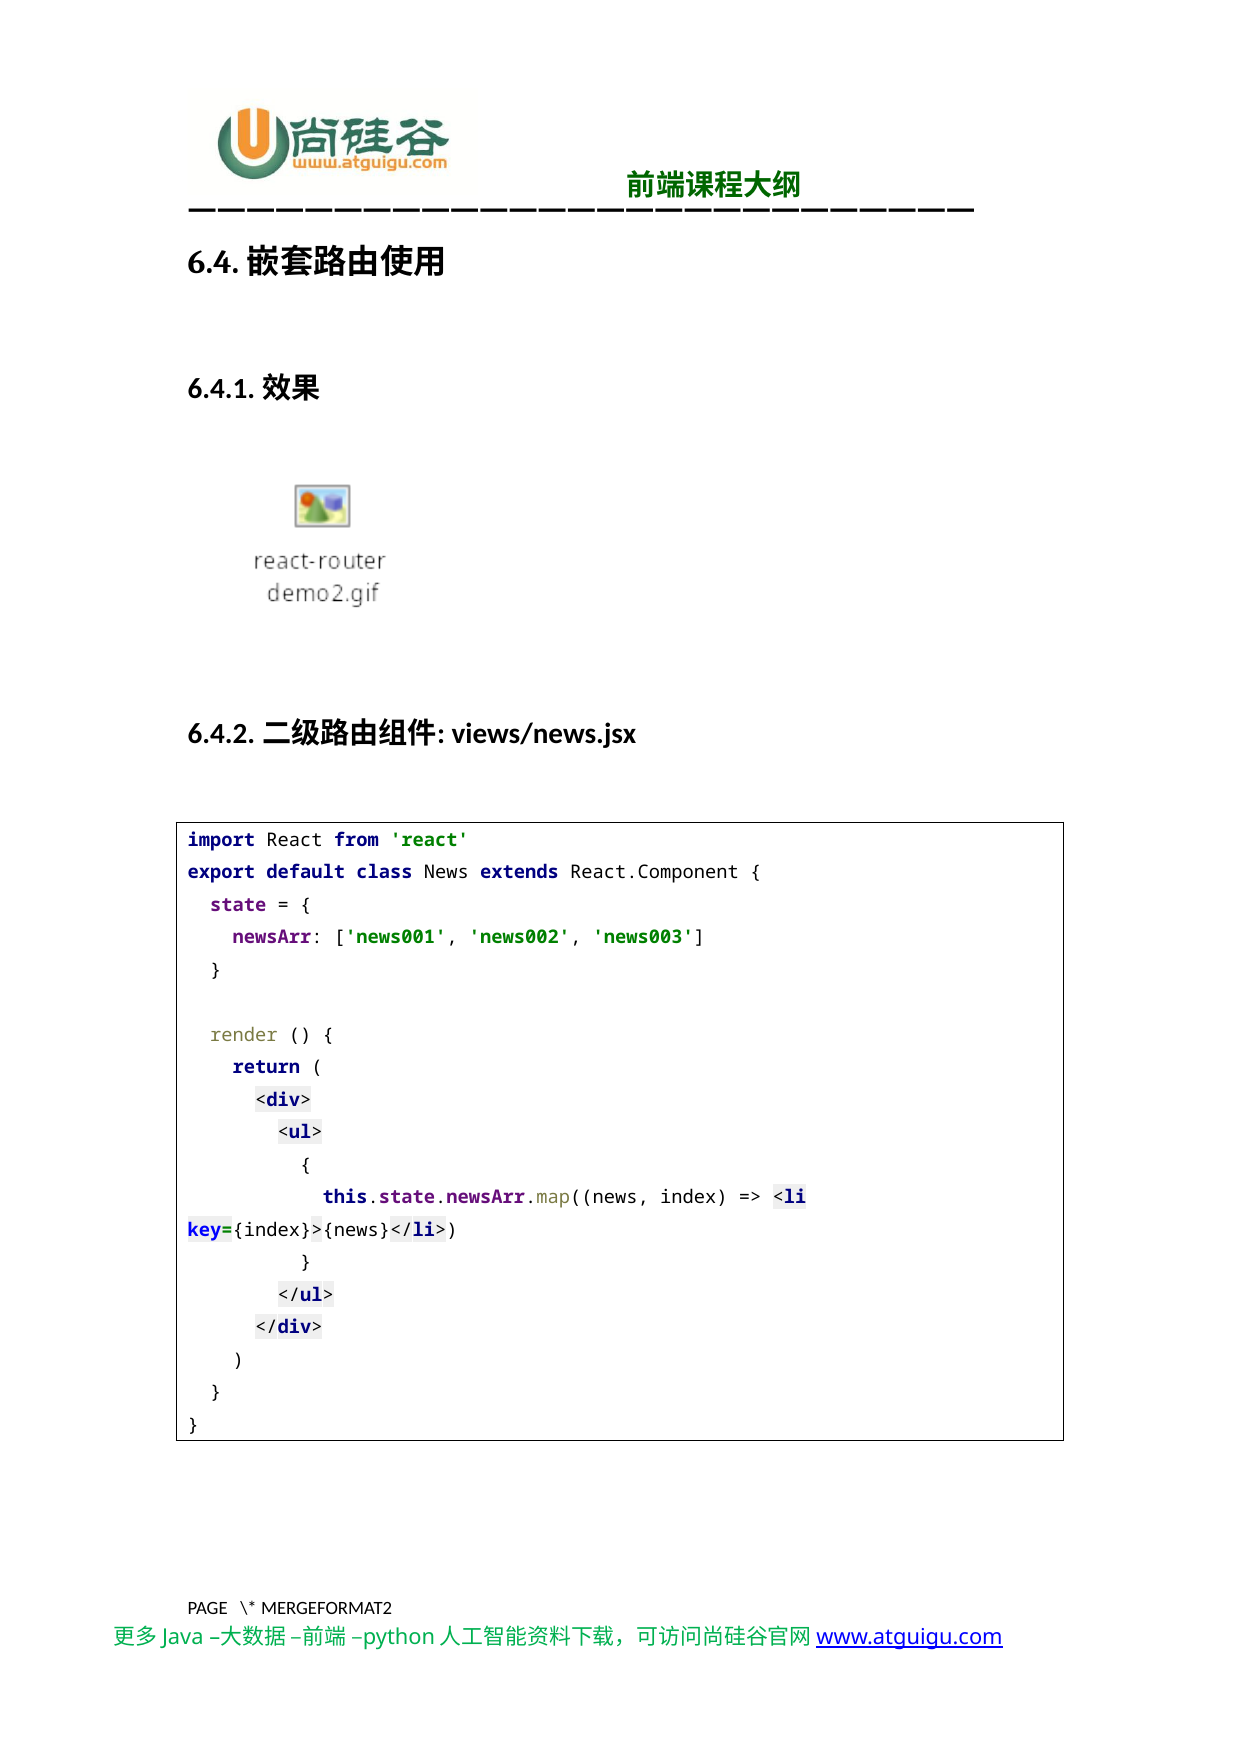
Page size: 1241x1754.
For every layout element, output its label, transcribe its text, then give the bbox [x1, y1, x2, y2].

subtitle 6.4.1. 效果 [187, 354, 1053, 419]
subtitle 6.4.2. 二级路由组件: views/news.jsx [187, 699, 1053, 764]
picture [187, 88, 479, 195]
subtitle 6.4. 嵌套路由使用 [187, 227, 1053, 292]
